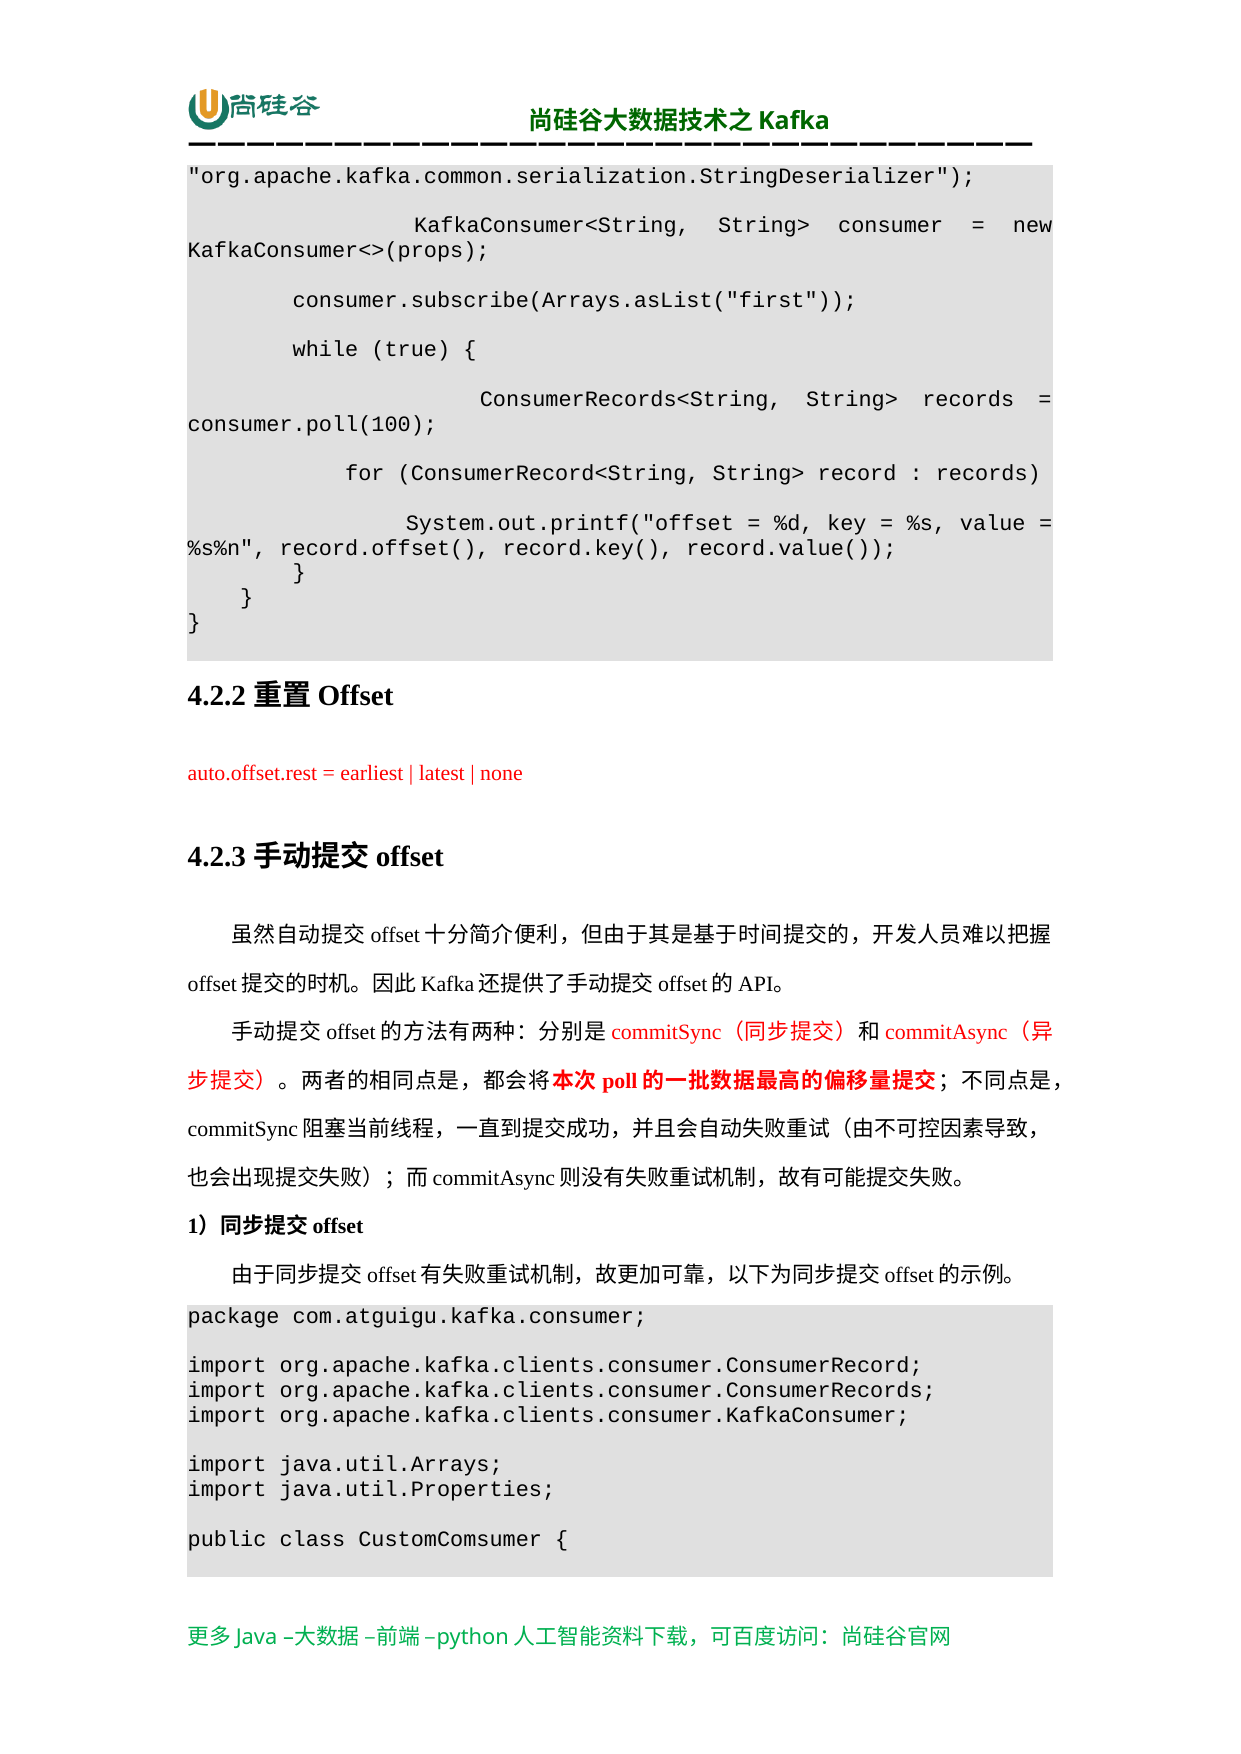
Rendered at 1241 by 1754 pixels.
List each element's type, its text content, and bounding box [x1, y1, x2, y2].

text for (ConsumerRecord<String, String> record : records) [187, 462, 1053, 487]
subtitle 4.2.2 重置Offset [187, 661, 1053, 726]
subtitle 4.2.3 手动提交offset [187, 821, 1053, 886]
text 由于同步提交offset有失败重试机制，故更加可靠，以下为同步提交offset的示例。 [187, 1256, 1053, 1289]
text public class CustomComsumer { [187, 1528, 1053, 1553]
text 手动提交offset的方法有两种：分别是commitSync（同步提交）和commitAsync（异步提交）。两者的相同点是，都会将本次poll的一批数据最高的偏移量提交；不同点是，commitSync阻塞当前线程，一直到提交成功，并且会自动失败重试（由不可控因素导致，也会出现提交失败）；而commitAsync则没有失败重试机制，故有可能提交失败。 [187, 1013, 1053, 1192]
text import java.util.Properties; [187, 1478, 1053, 1503]
text import org.apache.kafka.clients.consumer.ConsumerRecords; [187, 1379, 1053, 1404]
text consumer.subscribe(Arrays.asList("first")); [187, 289, 1053, 313]
text KafkaConsumer<String, String> consumer = new KafkaConsumer<>(props); [187, 214, 1053, 264]
text System.out.printf("offset = %d, key = %s, value = %s%n", record.offset(), record.key(), record.value()); [187, 512, 1053, 561]
text while (true) { [187, 338, 1053, 363]
text ConsumerRecords<String, String> records = consumer.poll(100); [187, 388, 1053, 437]
text } [187, 611, 1053, 636]
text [187, 165, 1053, 189]
text 虽然自动提交offset十分简介便利，但由于其是基于时间提交的，开发人员难以把握offset提交的时机。因此Kafka还提供了手动提交offset的API。 [187, 916, 1053, 998]
text import org.apache.kafka.clients.consumer.ConsumerRecord; [187, 1354, 1053, 1379]
text package com.atguigu.kafka.consumer; [187, 1305, 1053, 1329]
text import org.apache.kafka.clients.consumer.KafkaConsumer; [187, 1404, 1053, 1429]
text } [187, 561, 1053, 586]
text 1）同步提交offset [187, 1208, 1053, 1241]
text auto.offset.rest = earliest | latest | none [187, 756, 1053, 821]
text import java.util.Arrays; [187, 1453, 1053, 1478]
text } [187, 586, 1053, 611]
